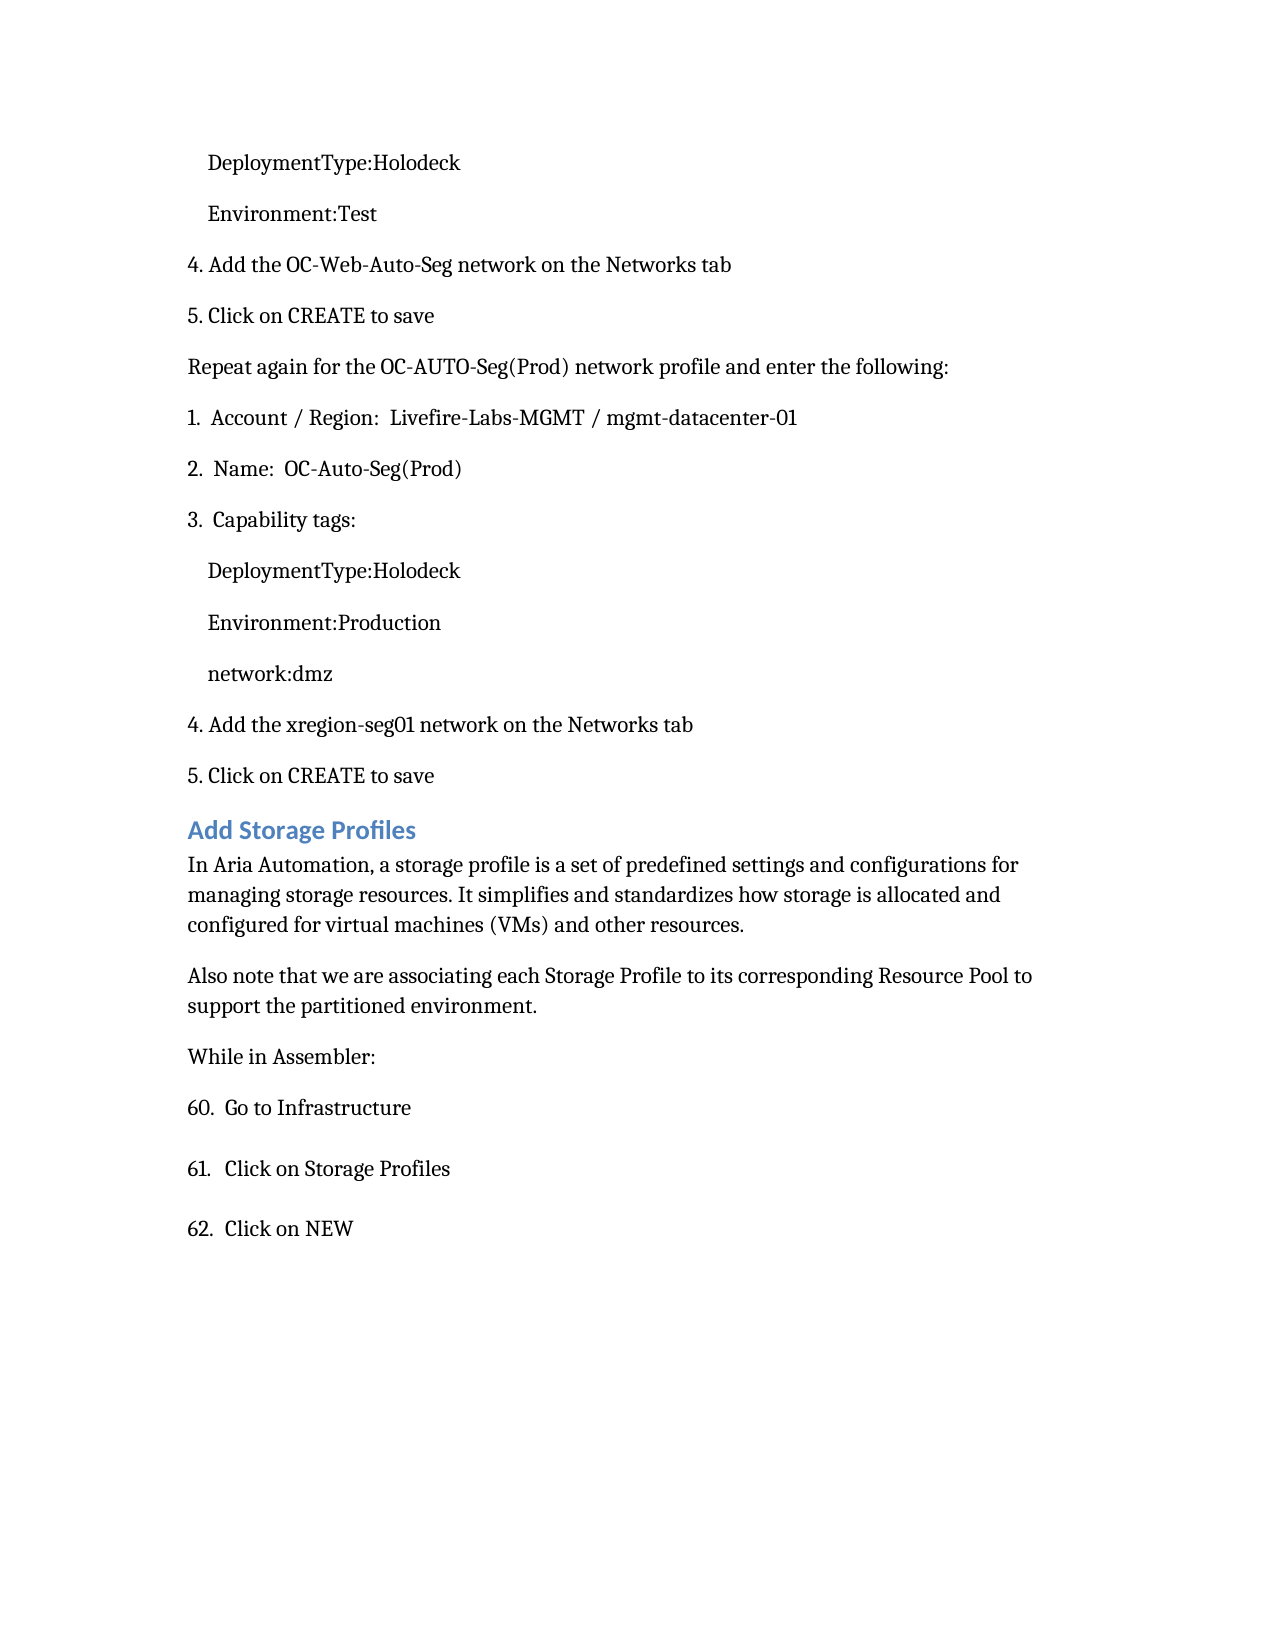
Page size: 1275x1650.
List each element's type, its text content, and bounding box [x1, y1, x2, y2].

subtitle Add Storage Profiles [187, 813, 1087, 847]
text 4. Add the OC-Web-Auto-Seg network on the Networks tab [187, 252, 1087, 278]
text Repeat again for the OC-AUTO-Seg(Prod) network profile and enter the following: [187, 354, 1087, 381]
text network:dmz [187, 660, 1087, 687]
list Go to Infrastructure [187, 1095, 1087, 1152]
list Click on NEW [187, 1216, 1087, 1273]
text Also note that we are associating each Storage Profile to its corresponding Resource Pool to support the partitioned environment. [187, 963, 1087, 1019]
text DeploymentType:Holodeck [187, 558, 1087, 585]
text 1. Account / Region: Livefire-Labs-MGMT / mgmt-datacenter-01 [187, 405, 1087, 432]
text While in Assembler: [187, 1044, 1087, 1071]
text DeploymentType:Holodeck [187, 150, 1087, 176]
text 5. Click on CREATE to save [187, 762, 1087, 789]
text 4. Add the xregion-seg01 network on the Networks tab [187, 711, 1087, 738]
text Environment:Production [187, 609, 1087, 636]
text In Aria Automation, a storage profile is a set of predefined settings and configurations for managing storage resources. It simplifies and standardizes how storage is allocated and configured for virtual machines (VMs) and other resources. [187, 851, 1087, 938]
text Environment:Test [187, 201, 1087, 227]
list Click on Storage Profiles [187, 1156, 1087, 1212]
text 3. Capability tags: [187, 507, 1087, 534]
text 2. Name: OC-Auto-Seg(Prod) [187, 456, 1087, 483]
text 5. Click on CREATE to save [187, 303, 1087, 329]
